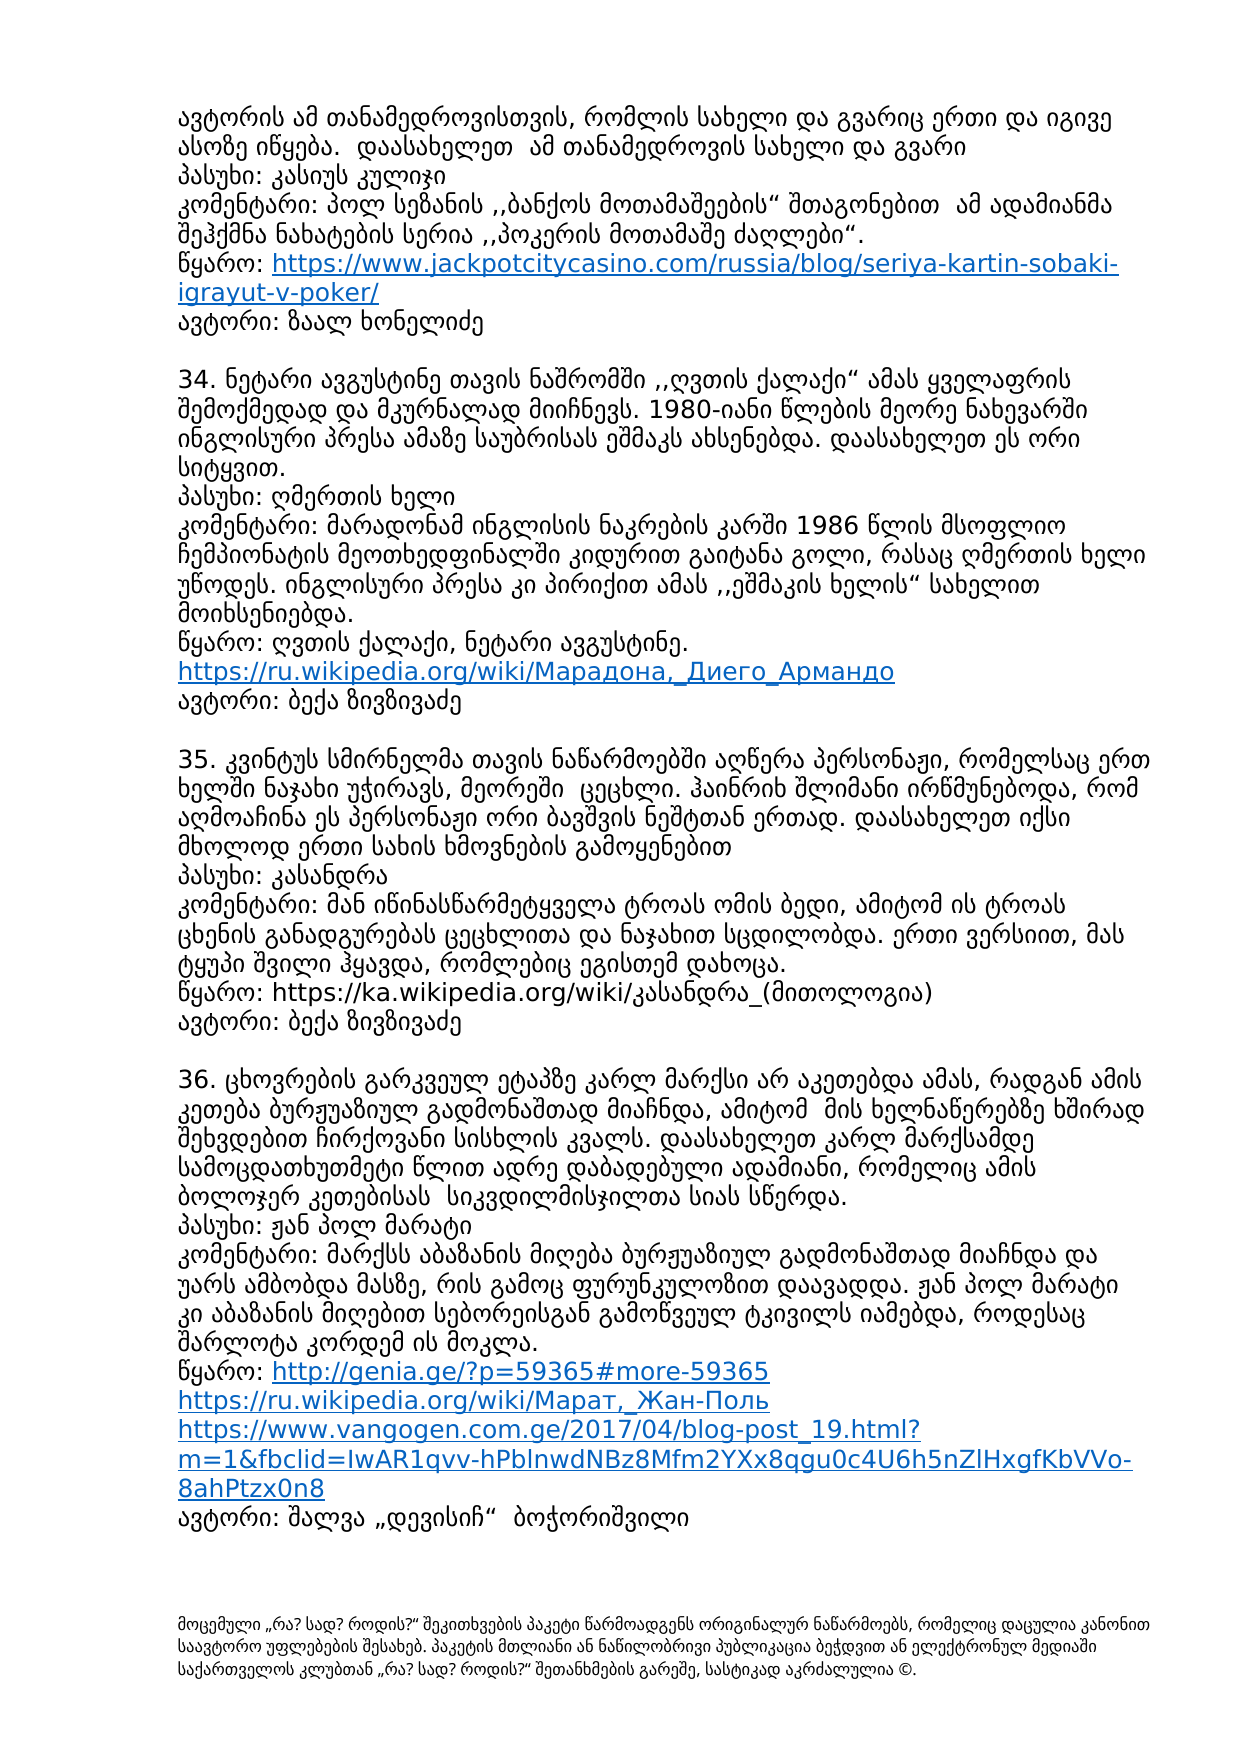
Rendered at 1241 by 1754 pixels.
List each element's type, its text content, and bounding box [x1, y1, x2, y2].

text https://ru.wikipedia.org/wiki/Марадона,_Диего_Армандо [177, 657, 1152, 686]
text კომენტარი: მარქსს აბაზანის მიღება ბურჟუაზიულ გადმონაშთად მიაჩნდა და უარს ამბობდა მასზე, რის გამოც ფურუნკულოზით დაავადდა. ჟან პოლ მარატი კი აბაზანის მიღებით სებორეისგან გამოწვეულ ტკივილს იამებდა, როდესაც შარლოტა კორდემ ის მოკლა. [177, 1241, 1152, 1357]
text წყარო: http://genia.ge/?p=59365#more-59365 [177, 1357, 1152, 1386]
text პასუხი: ჟან პოლ მარატი [177, 1211, 1152, 1241]
text ავტორი: ბექა ზივზივაძე [177, 686, 1152, 716]
text წყარო: https://www.jackpotcitycasino.com/russia/blog/seriya-kartin-sobaki-igrayut-v-poker/ [177, 249, 1152, 307]
text წყარო: ღვთის ქალაქი, ნეტარი ავგუსტინე. [177, 628, 1152, 657]
text https://ru.wikipedia.org/wiki/Марат,_Жан-Поль [177, 1386, 1152, 1416]
text ავტორი: ზაალ ხონელიძე [177, 307, 1152, 336]
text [177, 103, 1152, 161]
text 34. ნეტარი ავგუსტინე თავის ნაშრომში ,,ღვთის ქალაქი“ ამას ყველაფრის შემოქმედად და მკურნალად მიიჩნევს. 1980-იანი წლების მეორე ნახევარში ინგლისური პრესა ამაზე საუბრისას ეშმაკს ახსენებდა. დაასახელეთ ეს ორი სიტყვით. [177, 366, 1152, 482]
text ავტორი: ბექა ზივზივაძე [177, 1007, 1152, 1036]
text 36. ცხოვრების გარკვეულ ეტაპზე კარლ მარქსი არ აკეთებდა ამას, რადგან ამის კეთება ბურჟუაზიულ გადმონაშთად მიაჩნდა, ამიტომ მის ხელნაწერებზე ხშირად შეხვდებით ჩირქოვანი სისხლის კვალს. დაასახელეთ კარლ მარქსამდე სამოცდათხუთმეტი წლით ადრე დაბადებული ადამიანი, რომელიც ამის ბოლოჯერ კეთებისას სიკვდილმისჯილთა სიას სწერდა. [177, 1066, 1152, 1211]
text https://www.vangogen.com.ge/2017/04/blog-post_19.html?m=1&fbclid=IwAR1qvv-hPblnwdNBz8Mfm2YXx8qgu0c4U6h5nZlHxgfKbVVo-8ahPtzx0n8 [177, 1416, 1152, 1503]
text პასუხი: კასანდრა [177, 861, 1152, 891]
text პასუხი: ღმერთის ხელი [177, 482, 1152, 511]
text ავტორი: შალვა „დევისიჩ“ ბოჭორიშვილი [177, 1503, 1152, 1532]
text კომენტარი: მან იწინასწარმეტყველა ტროას ომის ბედი, ამიტომ ის ტროას ცხენის განადგურებას ცეცხლითა და ნაჯახით სცდილობდა. ერთი ვერსიით, მას ტყუპი შვილი ჰყავდა, რომლებიც ეგისთემ დახოცა. [177, 891, 1152, 978]
text წყარო: https://ka.wikipedia.org/wiki/კასანდრა_(მითოლოგია) [177, 978, 1152, 1007]
text პასუხი: კასიუს კულიჯი [177, 161, 1152, 191]
text 35. კვინტუს სმირნელმა თავის ნაწარმოებში აღწერა პერსონაჟი, რომელსაც ერთ ხელში ნაჯახი უჭირავს, მეორეში ცეცხლი. ჰაინრიხ შლიმანი ირწმუნებოდა, რომ აღმოაჩინა ეს პერსონაჟი ორი ბავშვის ნეშტთან ერთად. დაასახელეთ იქსი მხოლოდ ერთი სახის ხმოვნების გამოყენებით [177, 745, 1152, 861]
text კომენტარი: მარადონამ ინგლისის ნაკრების კარში 1986 წლის მსოფლიო ჩემპიონატის მეოთხედფინალში კიდურით გაიტანა გოლი, რასაც ღმერთის ხელი უწოდეს. ინგლისური პრესა კი პირიქით ამას ,,ეშმაკის ხელის“ სახელით მოიხსენიებდა. [177, 511, 1152, 628]
text კომენტარი: პოლ სეზანის ,,ბანქოს მოთამაშეების“ შთაგონებით ამ ადამიანმა შეჰქმნა ნახატების სერია ,,პოკერის მოთამაშე ძაღლები“. [177, 191, 1152, 249]
